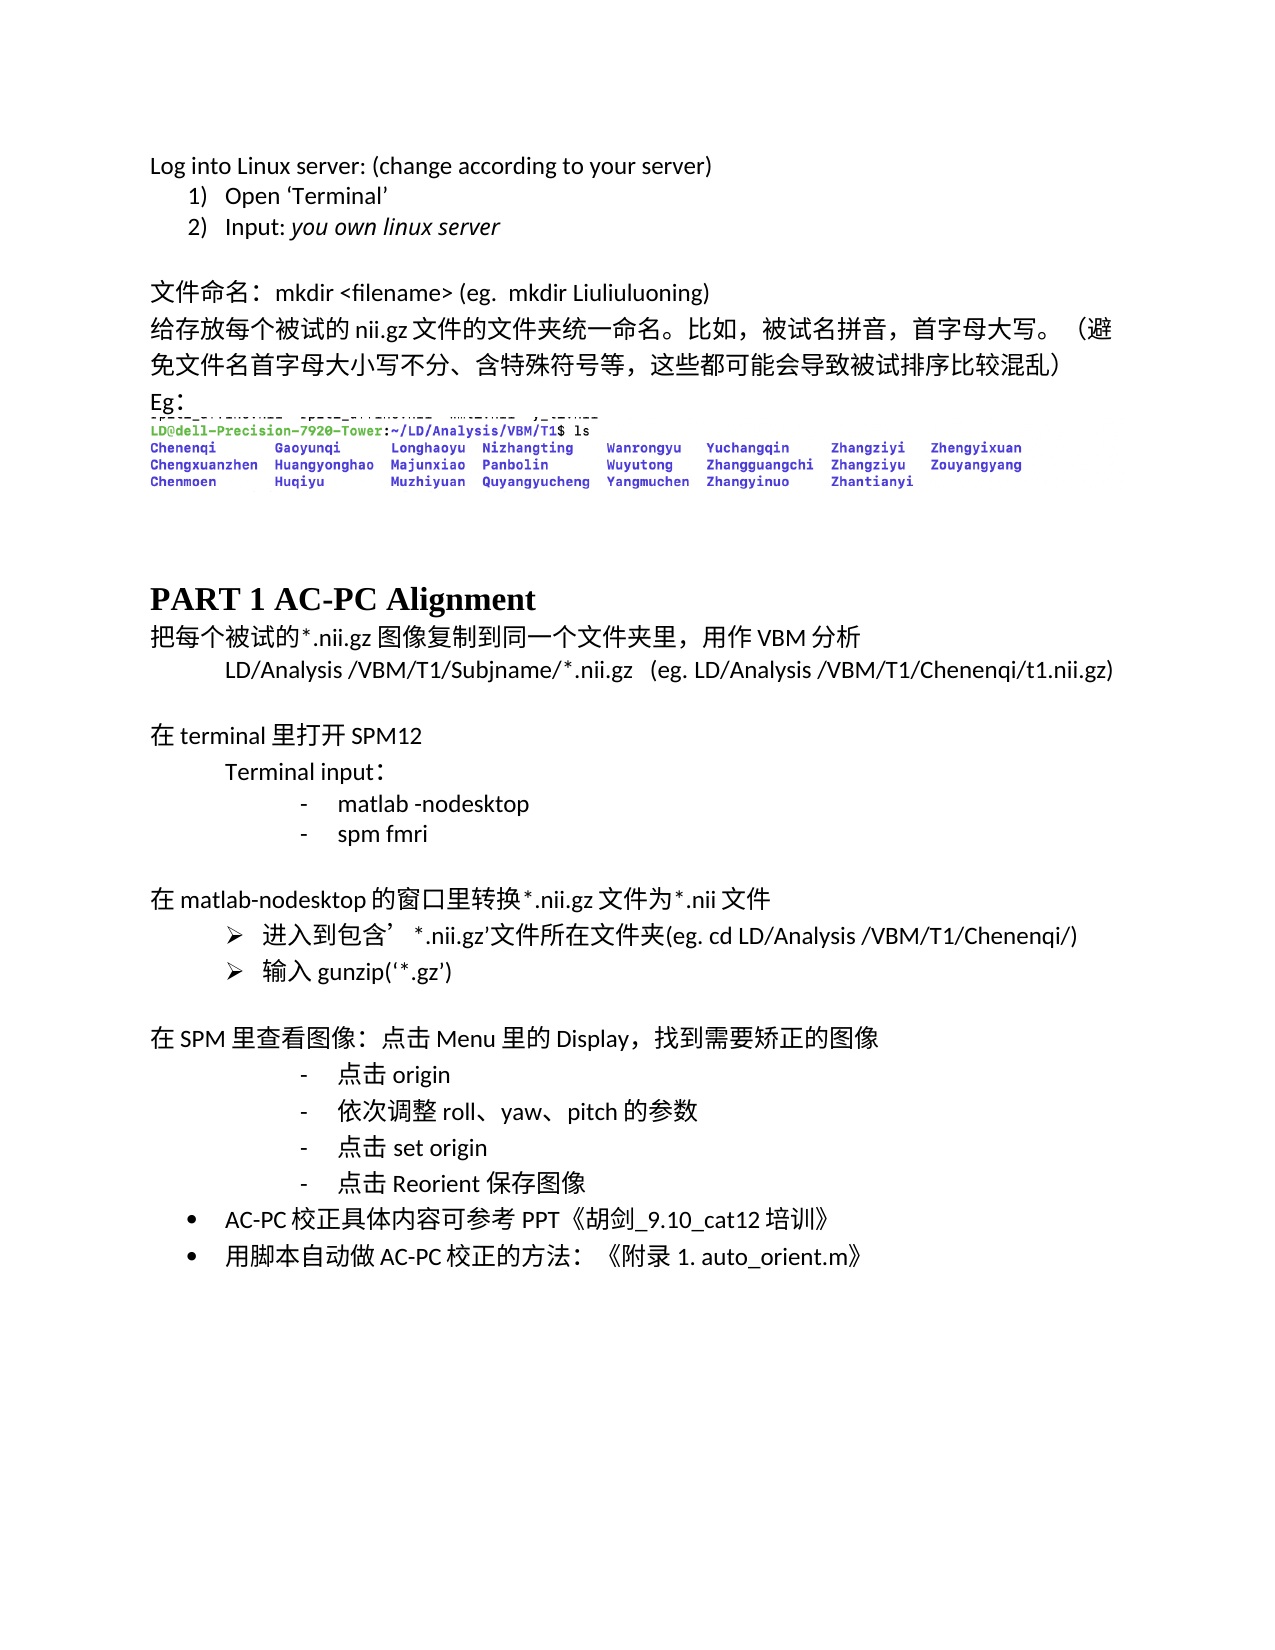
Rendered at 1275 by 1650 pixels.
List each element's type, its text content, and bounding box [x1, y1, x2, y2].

list Input: you own linux server [187, 211, 1125, 242]
text 在terminal里打开SPM12 [150, 715, 1125, 751]
text LD/Analysis /VBM/T1/Subjname/*.nii.gz (eg. LD/Analysis /VBM/T1/Chenenqi/t1.nii.gz) [150, 654, 1125, 685]
list 用脚本自动做AC-PC校正的方法：《附录1. auto_orient.m》 [187, 1236, 1125, 1272]
text 文件命名：mkdir <filename> (eg. mkdir Liuliuluoning) [150, 273, 1125, 309]
list spm fmri [300, 818, 1125, 849]
text 在matlab-nodesktop的窗口里转换*.nii.gz文件为*.nii文件 [150, 879, 1125, 916]
list 进入到包含’*.nii.gz’文件所在文件夹(eg. cd LD/Analysis /VBM/T1/Chenenqi/) [225, 916, 1125, 952]
list 点击 set origin [300, 1127, 1125, 1163]
text Terminal input： [150, 751, 1125, 788]
text 在SPM里查看图像：点击Menu里的Display，找到需要矫正的图像 [150, 1018, 1125, 1055]
text 给存放每个被试的nii.gz文件的文件夹统一命名。比如，被试名拼音，首字母大写。（避免文件名首字母大小写不分、含特殊符号等，这些都可能会导致被试排序比较混乱） [150, 309, 1125, 382]
picture [150, 417, 1125, 492]
list AC-PC校正具体内容可参考PPT《胡剑_9.10_cat12培训》 [187, 1200, 1125, 1236]
list matlab -nodesktop [300, 788, 1125, 818]
list Open ‘Terminal’ [187, 181, 1125, 211]
text 把每个被试的*.nii.gz 图像复制到同一个文件夹里，用作VBM分析 [150, 618, 1125, 654]
list 点击origin [300, 1055, 1125, 1091]
text Log into Linux server: (change according to your server) [150, 150, 1125, 181]
subtitle PART 1 AC-PC Alignment [150, 579, 1125, 618]
list 点击Reorient 保存图像 [300, 1163, 1125, 1200]
text Eg： [150, 382, 1125, 417]
list 依次调整roll、yaw、pitch的参数 [300, 1091, 1125, 1127]
list 输入gunzip(‘*.gz’) [225, 952, 1125, 988]
